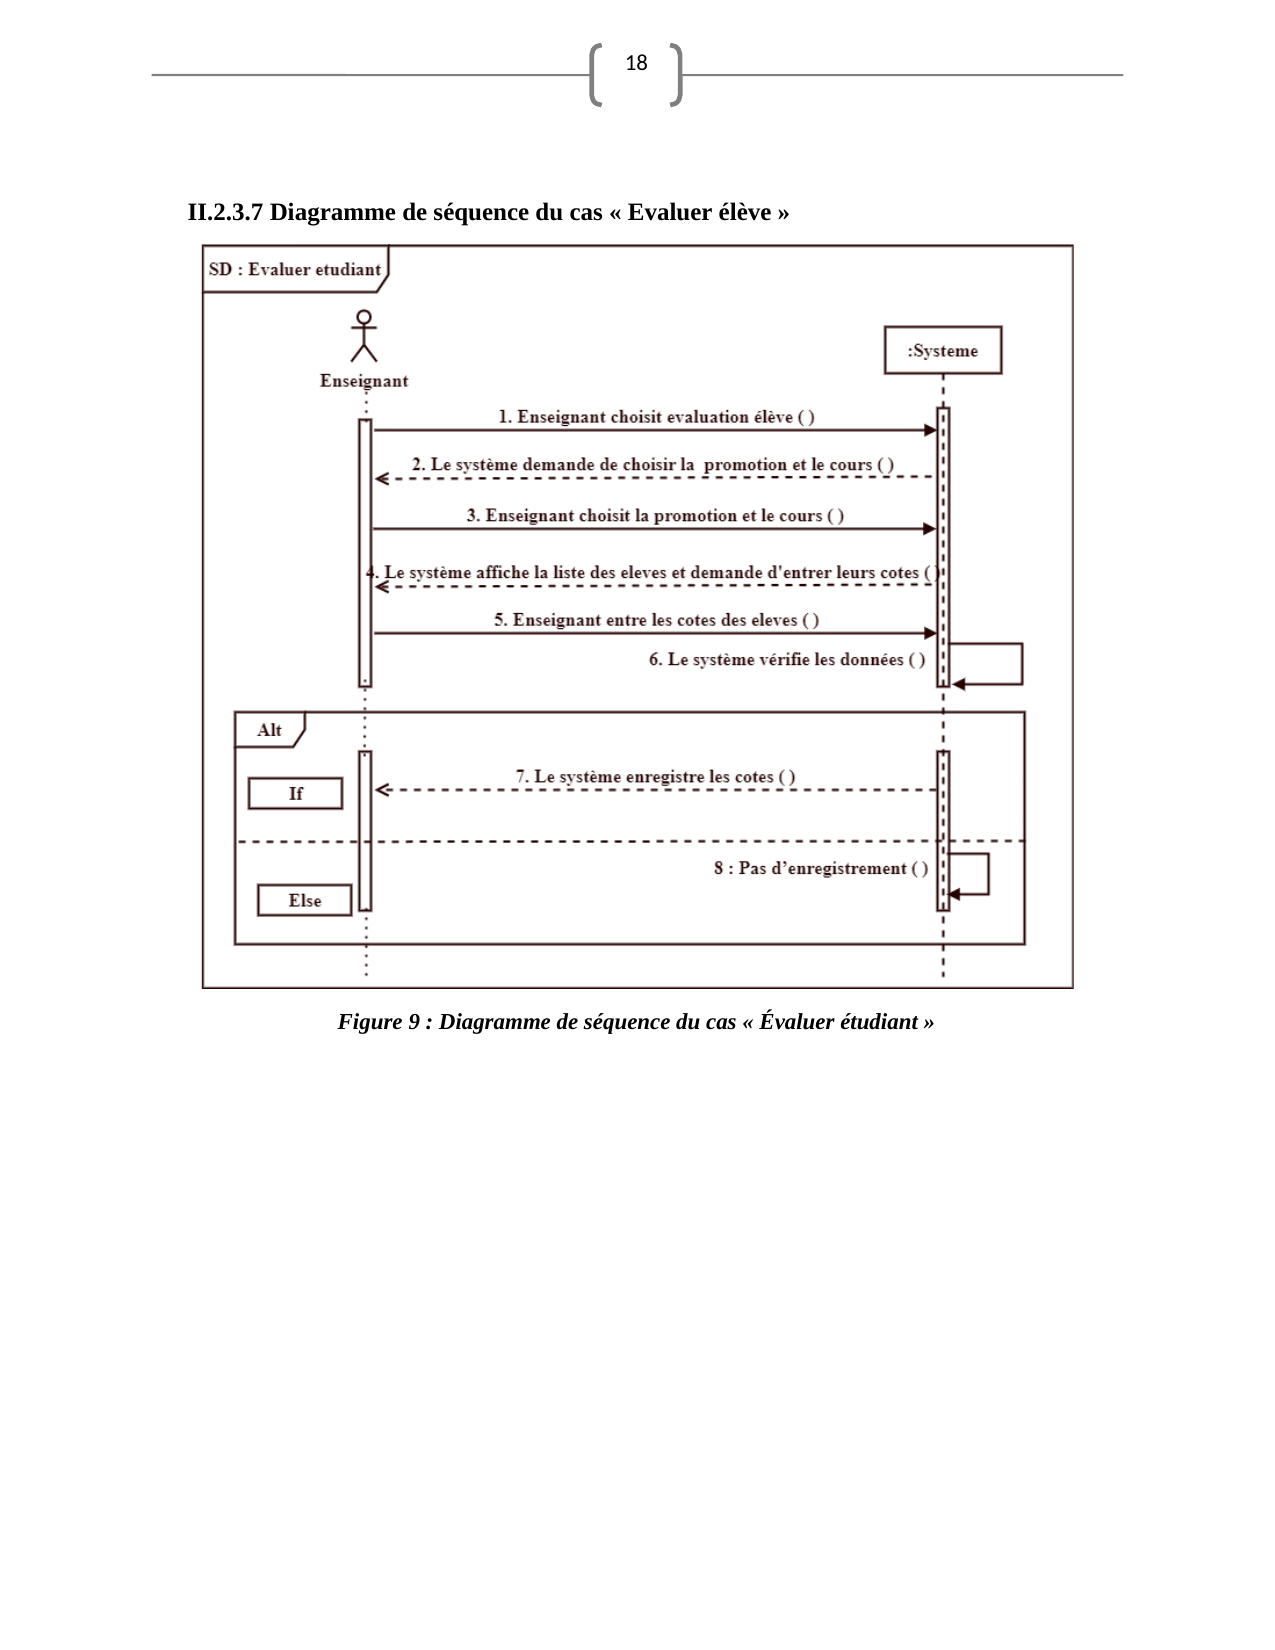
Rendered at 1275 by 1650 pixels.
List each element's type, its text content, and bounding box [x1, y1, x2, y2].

text Figure 9 : Diagramme de séquence du cas « Évaluer étudiant » [150, 1008, 1125, 1034]
text II.2.3.7 Diagramme de séquence du cas « Evaluer élève » [187, 197, 1125, 226]
picture [201, 244, 1074, 989]
